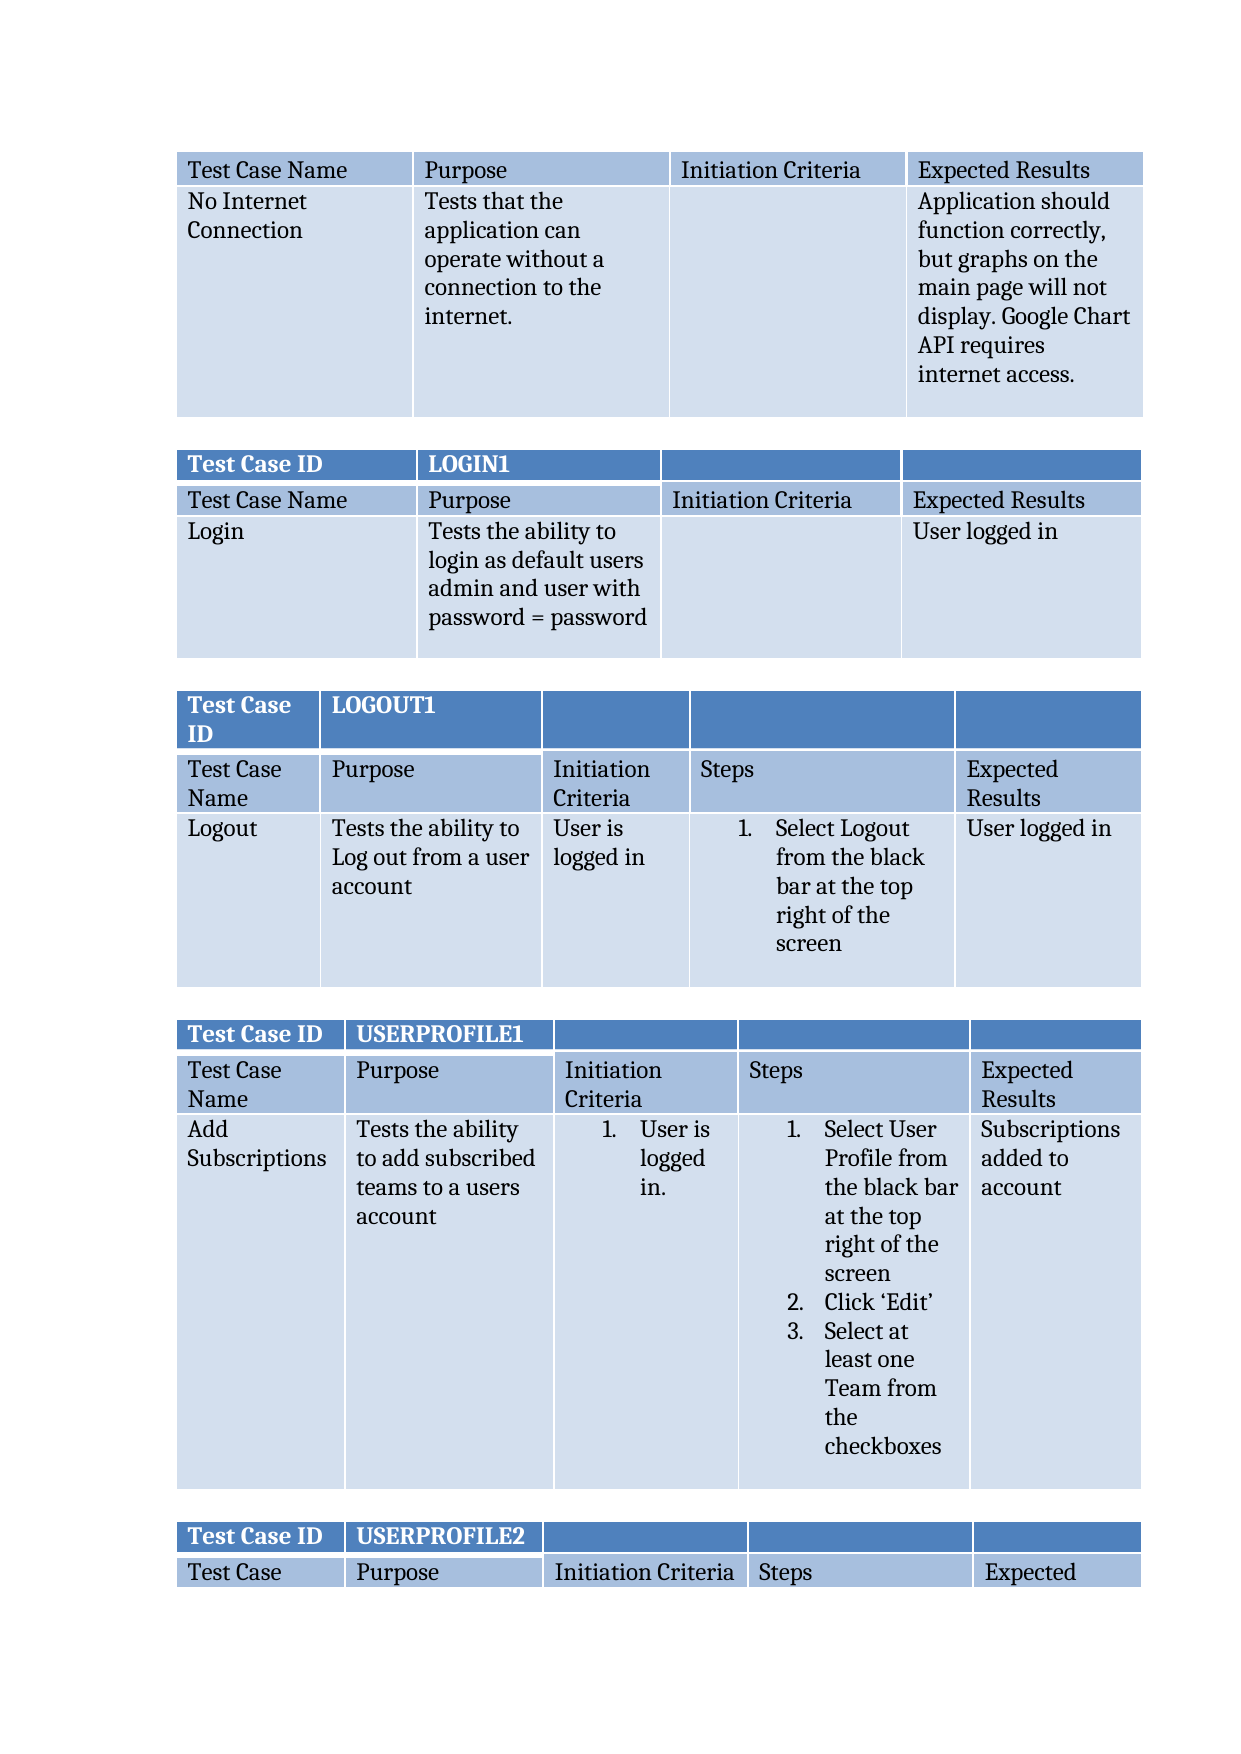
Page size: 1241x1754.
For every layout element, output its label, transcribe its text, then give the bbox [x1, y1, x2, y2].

table_cell Expected Results [908, 152, 1143, 185]
table_cell Initiation Criteria [555, 1052, 737, 1113]
table_cell Test Case Name [177, 1558, 344, 1587]
table_cell User logged in [902, 517, 1141, 658]
table_cell Purpose [418, 486, 660, 515]
table_cell User is logged in. [555, 1115, 738, 1489]
table_cell Tests the ability to add subscribed teams to a users account [346, 1115, 553, 1489]
table_cell Tests the ability to Log out from a user account [321, 814, 541, 987]
table_cell Purpose [346, 1056, 553, 1113]
table_cell User is logged in [543, 814, 689, 987]
table_cell Subscriptions added to account [971, 1115, 1141, 1489]
table_cell Add Subscriptions [177, 1115, 344, 1489]
table_cell Login [177, 517, 416, 658]
table_cell User logged in [956, 814, 1141, 987]
table_cell Test Case Name [177, 152, 412, 185]
table_header USERPROFILE2 [346, 1522, 542, 1552]
table_cell Logout [177, 814, 320, 987]
table_header Test Case ID [177, 1522, 344, 1552]
table_header LOGOUT1 [321, 691, 541, 748]
table_cell Expected Results [971, 1052, 1141, 1113]
table_cell Select User Profile from the black bar at the top right of the screen Click ‘Edit’ Select at least one Team from the checkboxes [739, 1115, 969, 1489]
table_header Test Case ID [177, 450, 416, 480]
table_cell Initiation Criteria [671, 152, 905, 185]
table_cell Steps [749, 1554, 972, 1587]
table_cell [662, 517, 901, 658]
table_cell Test Case Name [177, 486, 416, 515]
table_cell Purpose [321, 755, 541, 812]
table_header Test Case ID [177, 691, 319, 748]
table_cell Tests that the application can operate without a connection to the internet. [414, 187, 669, 417]
table_header LOGIN1 [418, 450, 660, 480]
table_cell Purpose [346, 1558, 542, 1587]
table_cell Application should function correctly, but graphs on the main page will not display. Google Chart API requires internet access. [907, 187, 1143, 417]
table_header Test Case ID [177, 1020, 344, 1049]
table_cell Test Case Name [177, 1056, 344, 1113]
table_cell Tests the ability to login as default users admin and user with password = password [418, 517, 660, 658]
table_cell Initiation Criteria [662, 482, 900, 515]
table_cell Steps [691, 751, 954, 812]
table_cell [670, 187, 906, 417]
table_header USERPROFILE1 [346, 1020, 553, 1049]
table_cell Expected Results [974, 1554, 1141, 1587]
table_cell Test Case Name [177, 755, 319, 812]
table_cell Initiation Criteria [544, 1554, 747, 1587]
table_cell Purpose [414, 152, 669, 185]
table_cell Expected Results [903, 482, 1141, 515]
table_cell Select Logout from the black bar at the top right of the screen [690, 814, 954, 987]
table_cell Steps [739, 1052, 969, 1113]
table_cell Expected Results [956, 751, 1141, 812]
table_cell Initiation Criteria [543, 751, 689, 812]
table_cell No Internet Connection [177, 187, 412, 417]
